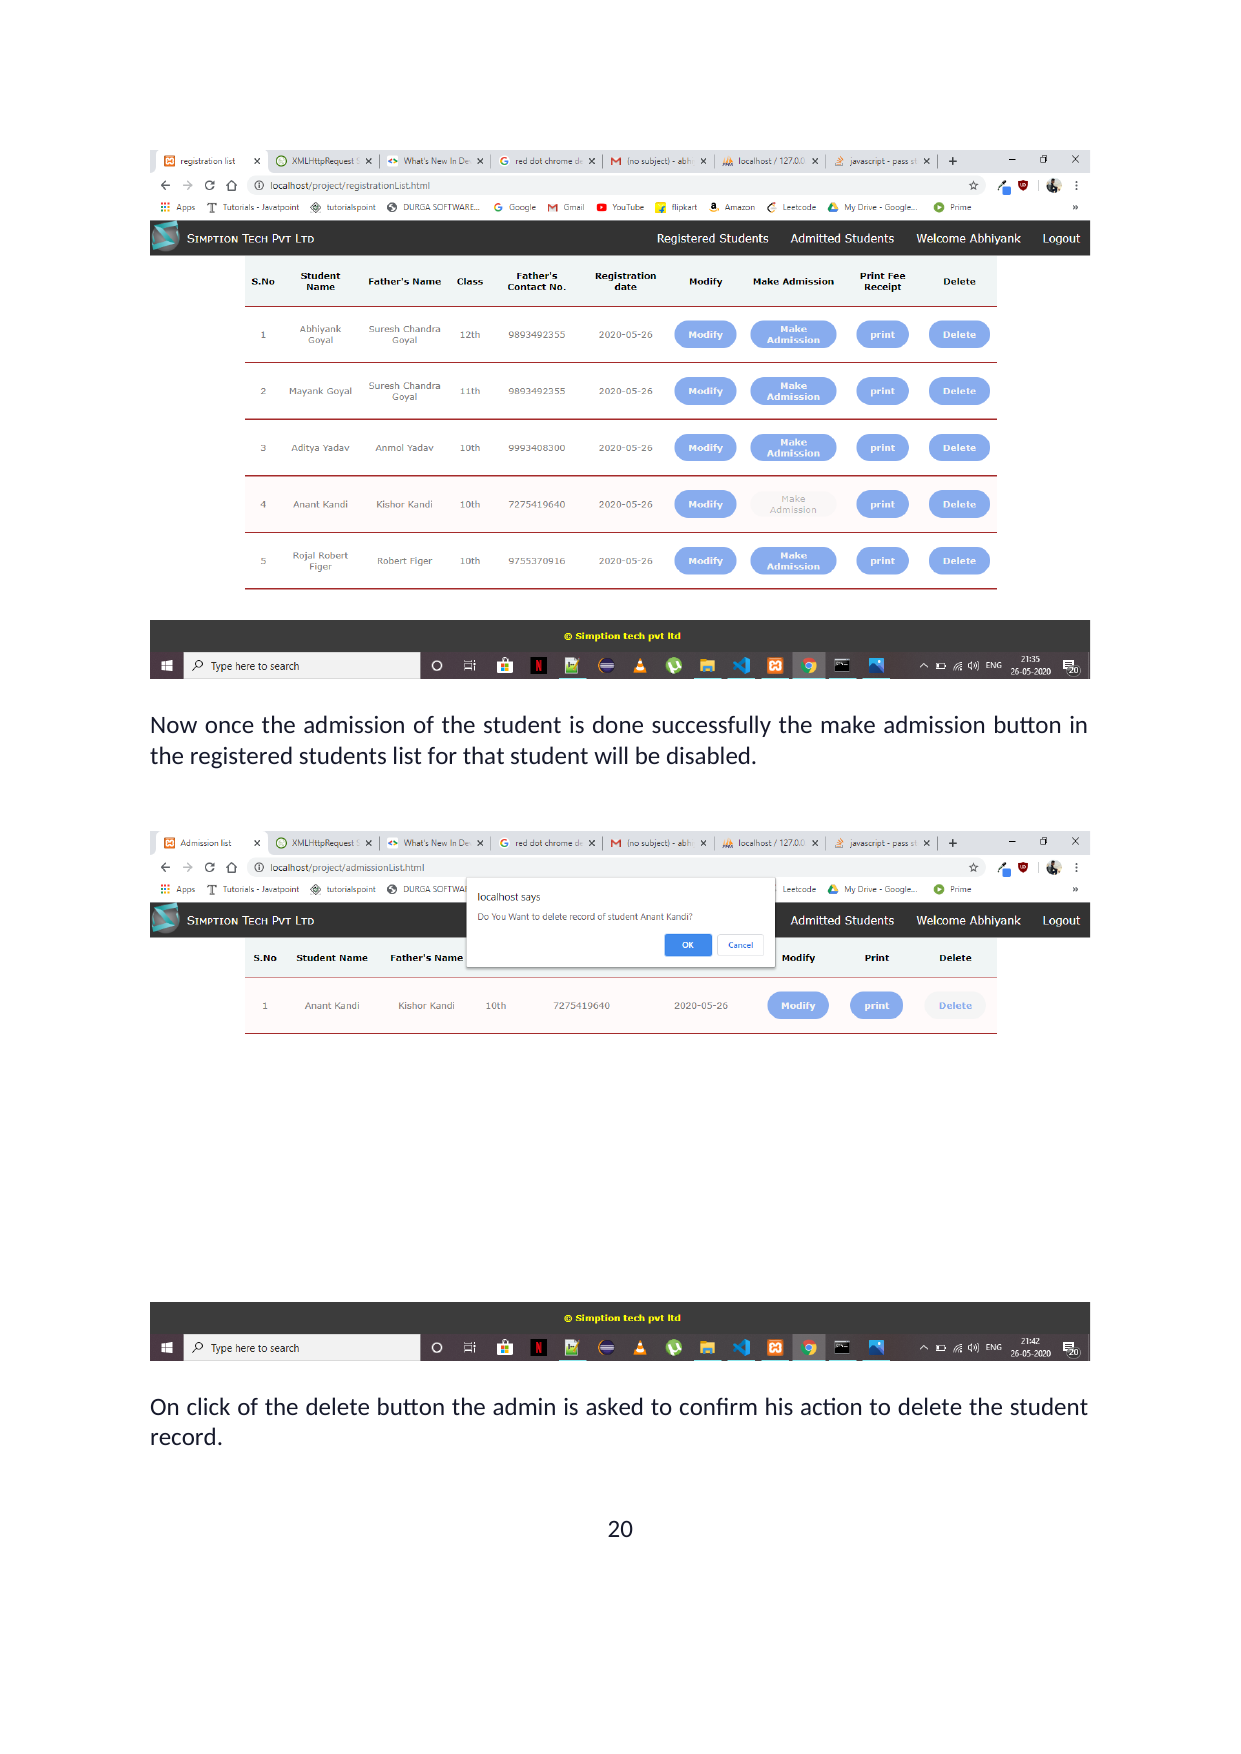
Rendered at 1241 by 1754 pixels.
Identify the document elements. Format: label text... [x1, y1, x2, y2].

text Now once the admission of the student is done successfully the make admission button in the registered students list for that student will be disabled. [150, 709, 1090, 770]
text On click of the delete button the admin is asked to confirm his action to delete the student record. [150, 1391, 1090, 1452]
text 20 [150, 1513, 1090, 1543]
picture [150, 150, 1091, 679]
picture [150, 831, 1091, 1361]
